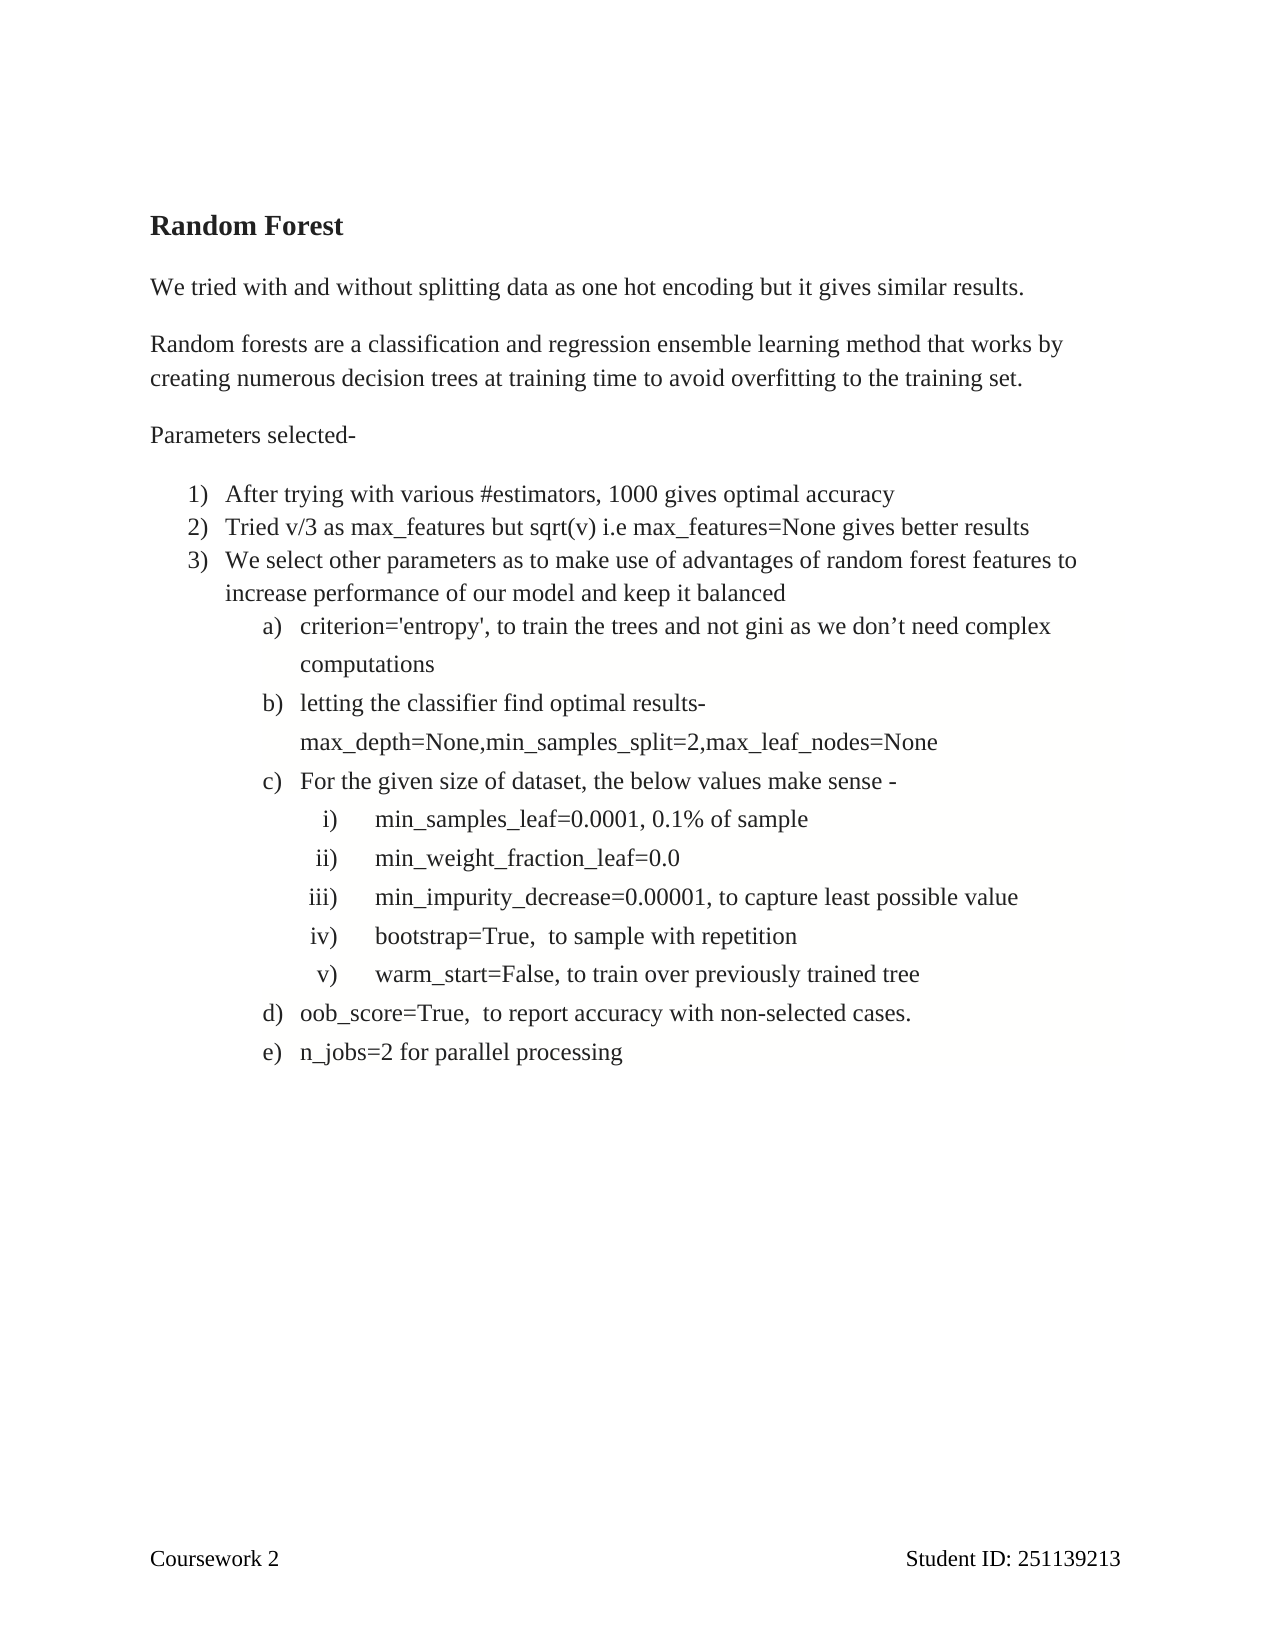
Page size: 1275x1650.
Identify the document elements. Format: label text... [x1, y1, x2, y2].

list oob_score=True, to report accuracy with non-selected cases. [262, 998, 1125, 1027]
list For the given size of dataset, the below values make sense - [262, 766, 1125, 794]
text Parameters selected- [150, 421, 1125, 449]
text We tried with and without splitting data as one hot encoding but it gives similar results. [150, 272, 1125, 300]
list letting the classifier find optimal results-max_depth=None,min_samples_split=2,max_leaf_nodes=None [262, 688, 1125, 756]
list min_weight_fraction_leaf=0.0 [337, 843, 1125, 872]
list bootstrap=True, to sample with repetition [337, 921, 1125, 949]
list Tried v/3 as max_features but sqrt(v) i.e max_features=None gives better results [187, 512, 1125, 540]
list min_impurity_decrease=0.00001, to capture least possible value [337, 882, 1125, 911]
list After trying with various #estimators, 1000 gives optimal accuracy [187, 479, 1125, 507]
list warm_start=False, to train over previously trained tree [337, 959, 1125, 988]
text Random forests are a classification and regression ensemble learning method that works by creating numerous decision trees at training time to avoid overfitting to the training set. [150, 329, 1125, 391]
list We select other parameters as to make use of advantages of random forest features to increase performance of our model and keep it balanced [187, 545, 1125, 606]
list n_jobs=2 for parallel processing [262, 1037, 1125, 1066]
list criterion='entropy', to train the trees and not gini as we don’t need complex computations [262, 611, 1125, 678]
text Random Forest [150, 208, 1125, 242]
list min_samples_leaf=0.0001, 0.1% of sample [337, 804, 1125, 833]
